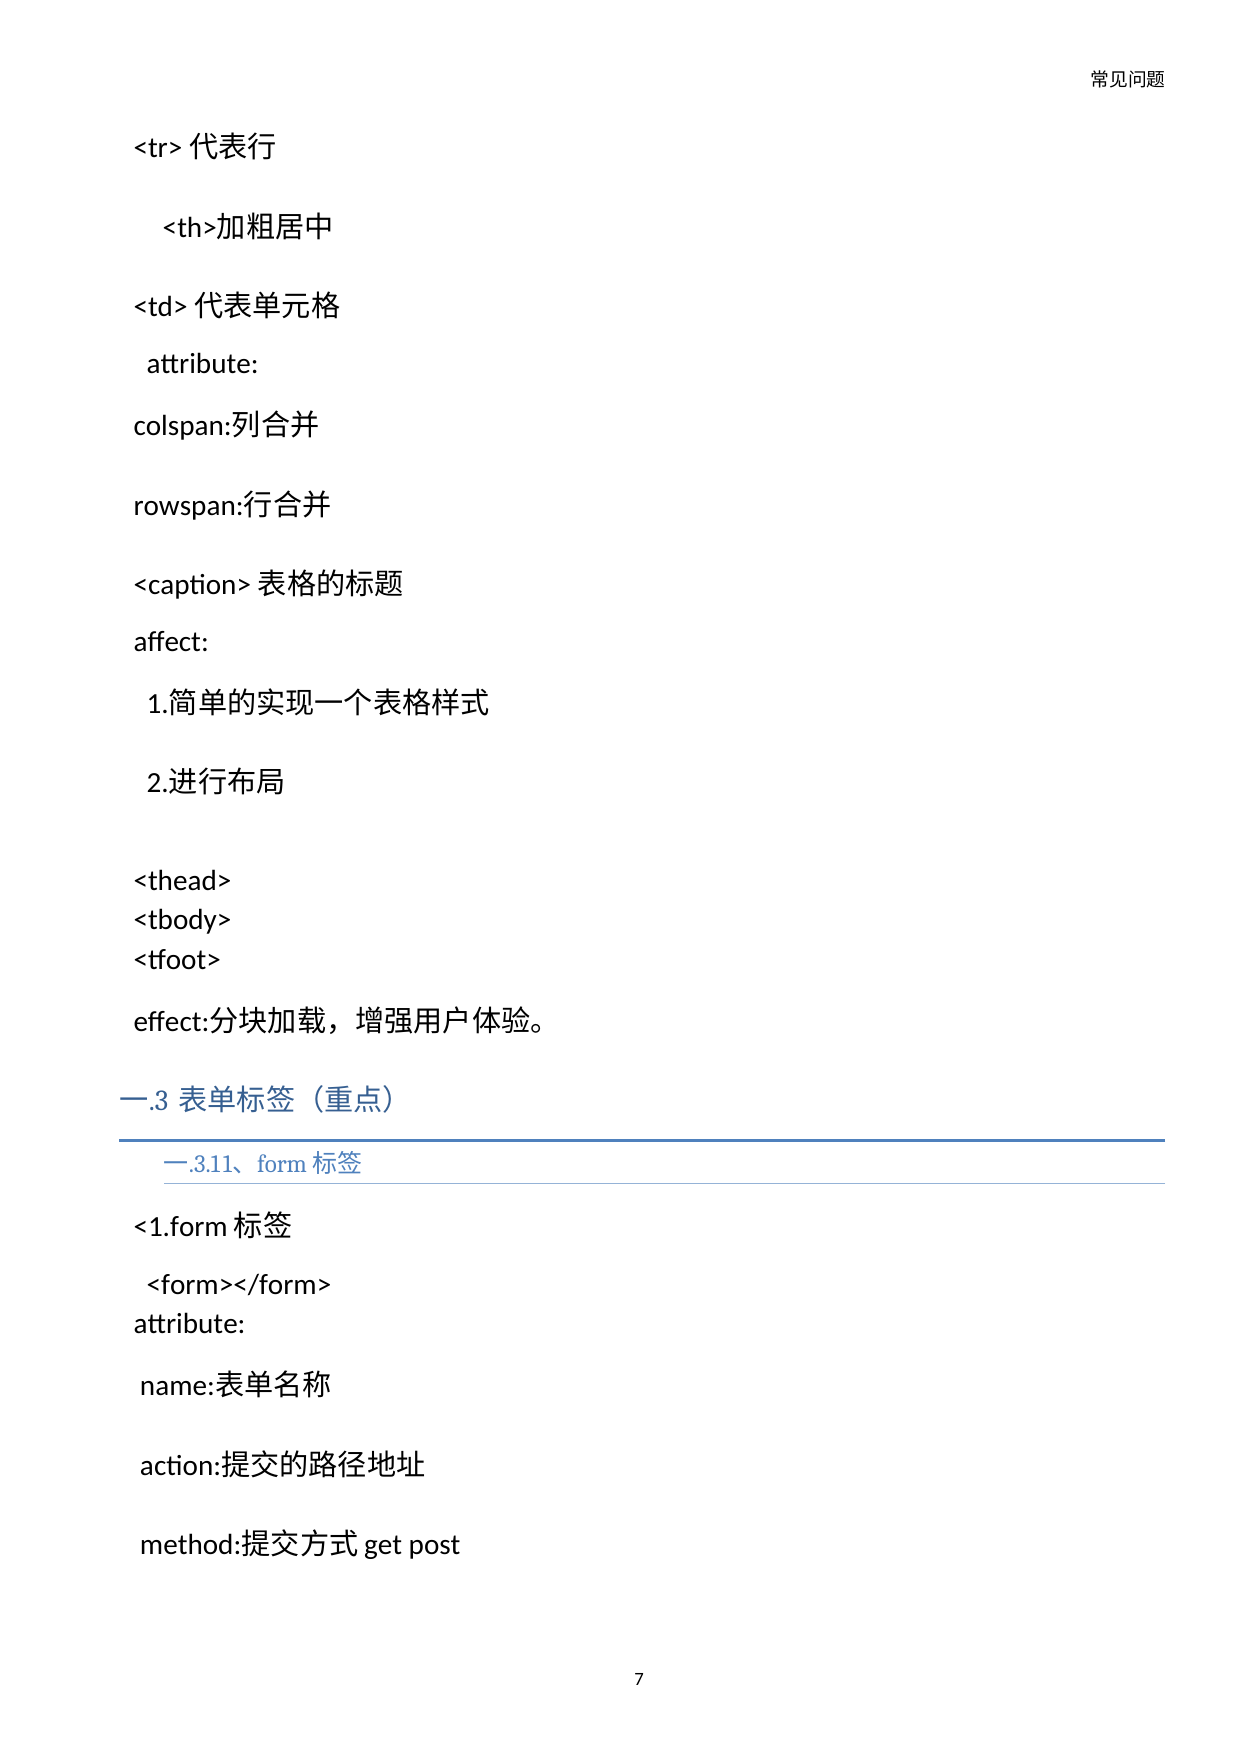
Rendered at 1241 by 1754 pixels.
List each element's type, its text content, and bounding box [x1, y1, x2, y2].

text <form></form> [75, 1264, 1165, 1303]
subtitle 1、form标签 [164, 1142, 1165, 1183]
text colspan:列合并 [75, 383, 1165, 463]
text <td> 代表单元格 [75, 264, 1165, 344]
text <th>加粗居中 [75, 185, 1165, 264]
text <tfoot> [75, 939, 1165, 979]
text <tr> 代表行 [75, 106, 1165, 185]
text <thead> [75, 859, 1165, 899]
text 1.简单的实现一个表格样式 [75, 661, 1165, 741]
text 2.进行布局 [75, 741, 1165, 820]
text affect: [75, 621, 1165, 661]
text name:表单名称 [75, 1343, 1165, 1422]
text effect:分块加载，增强用户体验。 [75, 979, 1165, 1058]
text <tbody> [75, 899, 1165, 939]
text <caption> 表格的标题 [75, 542, 1165, 621]
text action:提交的路径地址 [75, 1422, 1165, 1502]
text attribute: [75, 1303, 1165, 1343]
text <1.form标签 [75, 1184, 1165, 1264]
text attribute: [75, 344, 1165, 383]
text method:提交方式get post [75, 1502, 1165, 1581]
text rowspan:行合并 [75, 463, 1165, 542]
subtitle 表单标签（重点） [119, 1058, 1165, 1139]
